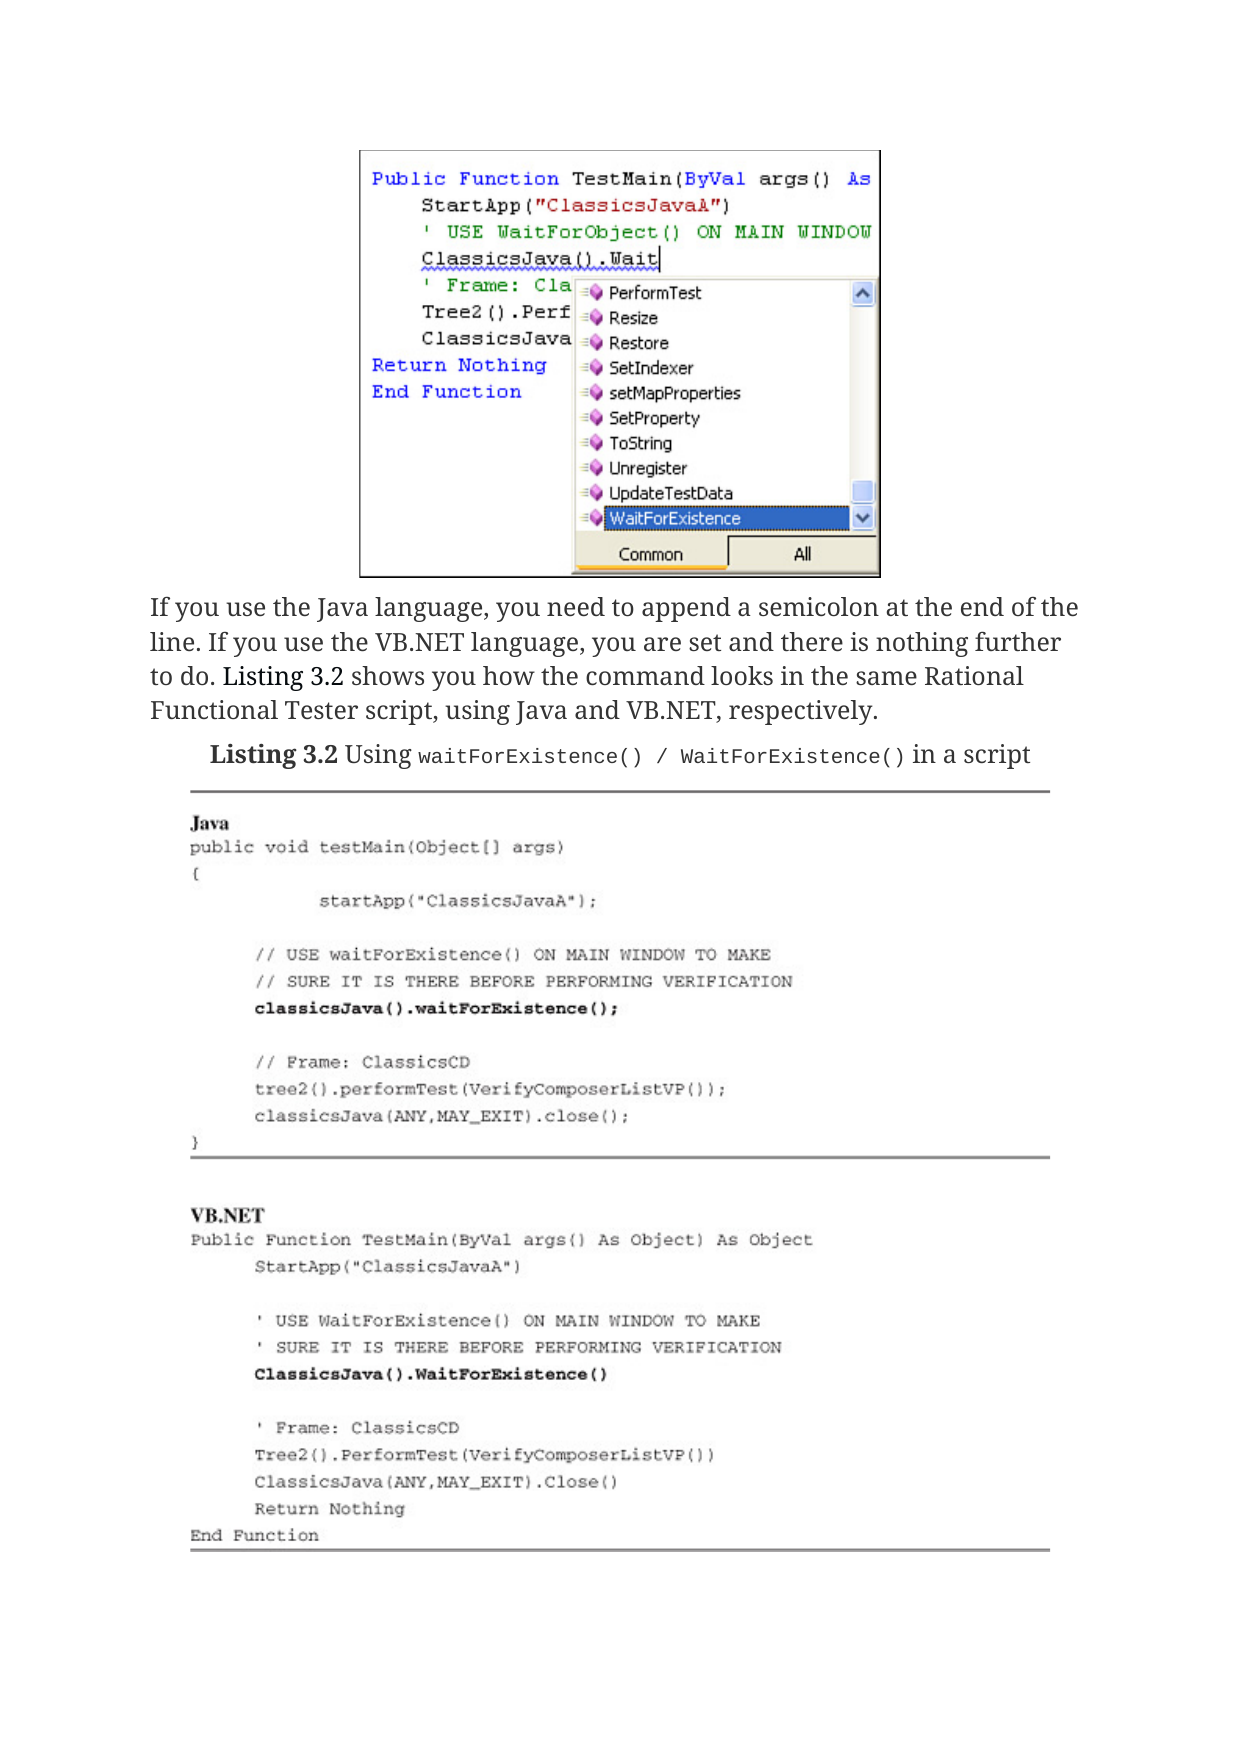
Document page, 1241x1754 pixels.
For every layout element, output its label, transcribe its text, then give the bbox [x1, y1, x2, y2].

picture [359, 150, 881, 578]
text Listing 3.2 Using waitForExistence() / WaitForExistence() in a script [150, 736, 1090, 770]
text If you use the Java language, you need to append a semicolon at the end of the line. If you use the VB.NET language, you are set and there is nothing further to do. Listing 3.2 shows you how the command looks in the same Rational Functional Tester script, using Java and VB.NET, respectively. [150, 590, 1090, 726]
picture [190, 790, 1050, 1552]
